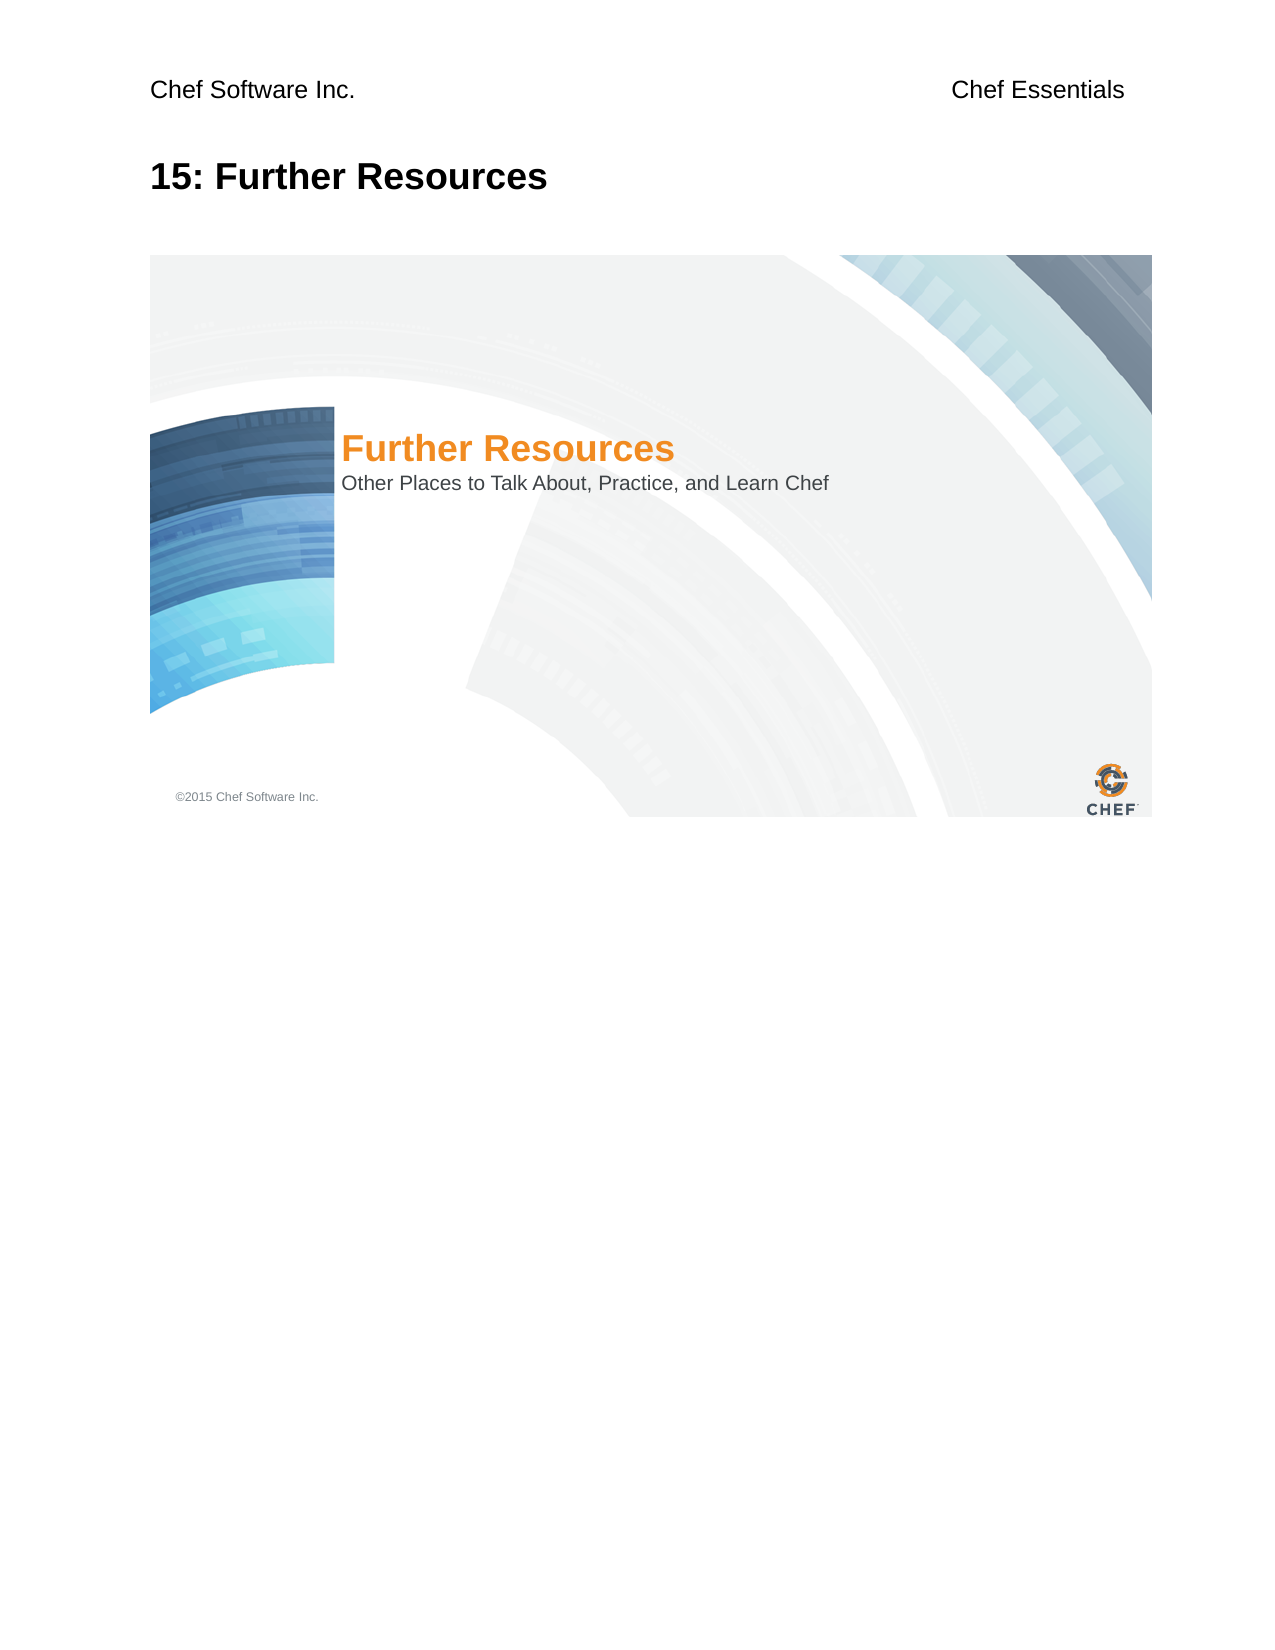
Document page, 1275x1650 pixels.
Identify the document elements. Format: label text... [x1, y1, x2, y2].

subtitle 15: Further Resources [150, 154, 1125, 197]
